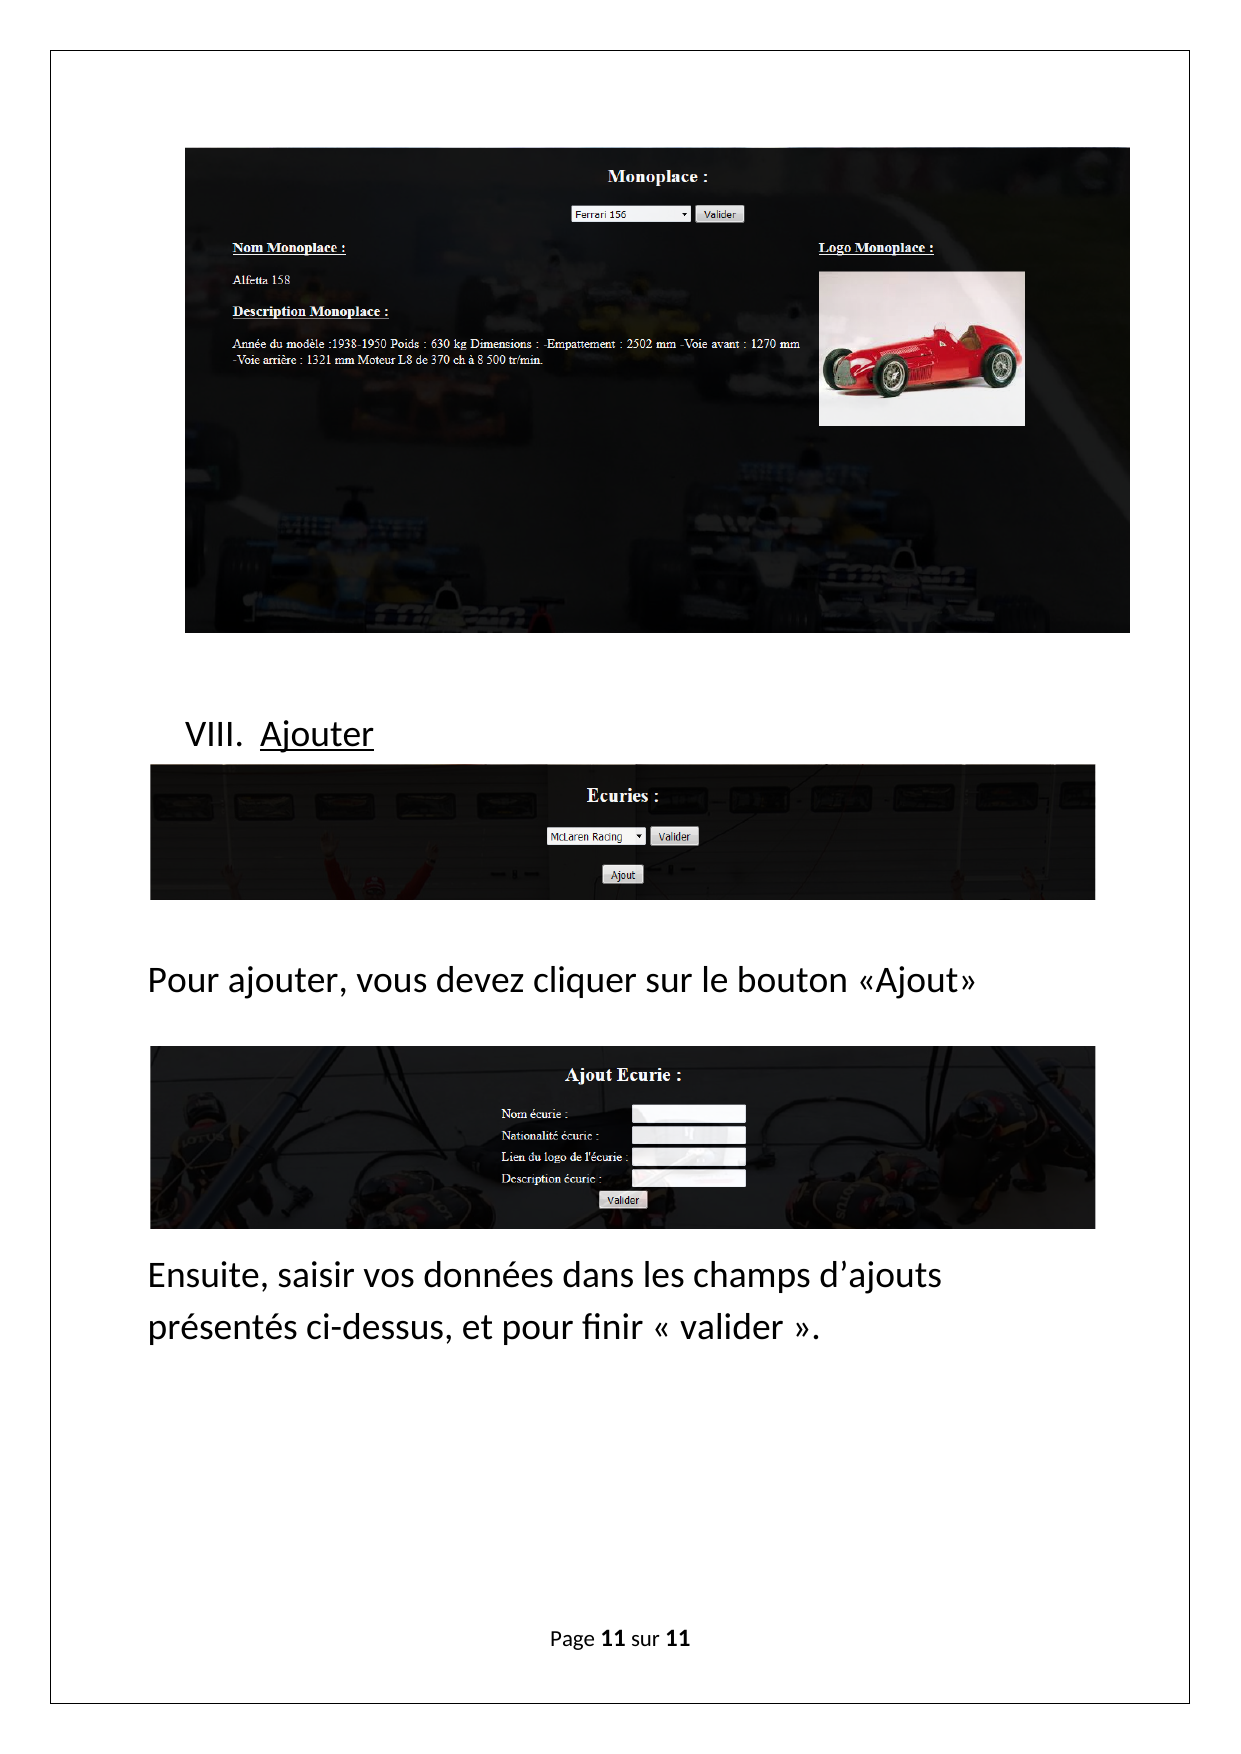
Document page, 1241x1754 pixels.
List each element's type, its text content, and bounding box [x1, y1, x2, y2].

picture [150, 764, 1096, 900]
text Ensuite, saisir vos données dans les champs d’ajouts présentés ci-dessus, et pour finir « valider ». [147, 1251, 1093, 1349]
picture [185, 147, 1130, 633]
picture [150, 1046, 1096, 1229]
text Pour ajouter, vous devez cliquer sur le bouton «Ajout» [147, 956, 1093, 1002]
list Ajouter [185, 710, 1093, 756]
